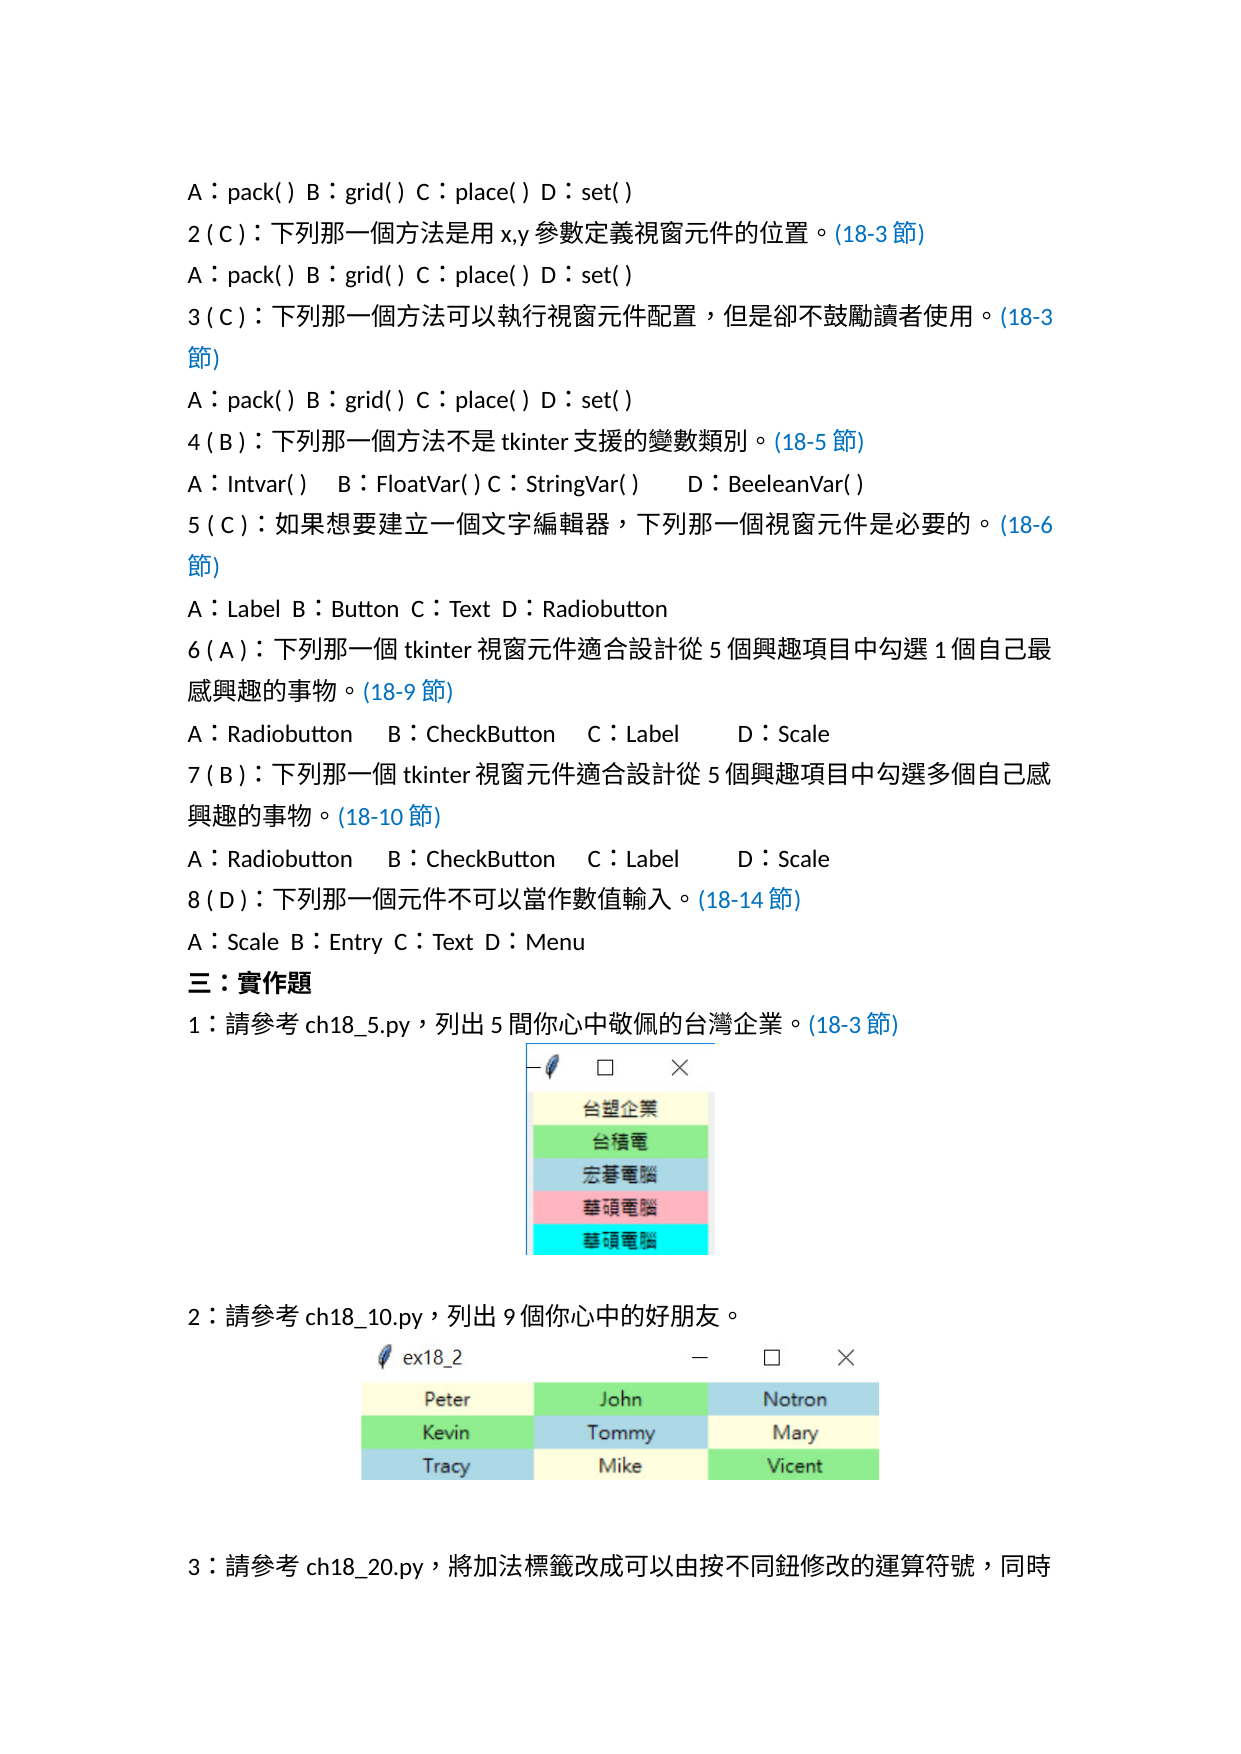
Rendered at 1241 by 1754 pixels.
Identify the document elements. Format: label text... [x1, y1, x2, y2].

text 1：請參考ch18_5.py，列出5間你心中敬佩的台灣企業。(18-3節) [187, 1002, 1053, 1044]
text 5 ( C )：如果想要建立一個文字編輯器，下列那一個視窗元件是必要的。(18-6節) [187, 502, 1053, 585]
text 2 ( C )：下列那一個方法是用x,y參數定義視窗元件的位置。(18-3節) [187, 210, 1053, 252]
text 7 ( B )：下列那一個tkinter視窗元件適合設計從5個興趣項目中勾選多個自己感興趣的事物。(18-10節) [187, 752, 1053, 835]
text A：Label B：Button C：Text D：Radiobutton [187, 585, 1053, 627]
text 2：請參考ch18_10.py，列出9個你心中的好朋友。 [187, 1294, 1053, 1335]
text A：Radiobutton B：CheckButton C：Label D：Scale [187, 710, 1053, 752]
picture [525, 1043, 715, 1255]
text A：pack( ) B：grid( ) C：place( ) D：set( ) [187, 377, 1053, 419]
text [187, 1544, 1053, 1585]
text 3 ( C )：下列那一個方法可以執行視窗元件配置，但是卻不鼓勵讀者使用。(18-3節) [187, 294, 1053, 377]
text A：Radiobutton B：CheckButton C：Label D：Scale [187, 835, 1053, 877]
text 6 ( A )：下列那一個tkinter視窗元件適合設計從5個興趣項目中勾選1個自己最感興趣的事物。(18-9節) [187, 627, 1053, 710]
picture [361, 1335, 880, 1480]
text 8 ( D )：下列那一個元件不可以當作數值輸入。(18-14節) [187, 877, 1053, 919]
text A：Intvar( ) B：FloatVar( ) C：StringVar( ) D：BeeleanVar( ) [187, 460, 1053, 502]
text A：Scale B：Entry C：Text D：Menu [187, 919, 1053, 960]
text 三：實作題 [187, 960, 1053, 1002]
text A：pack( ) B：grid( ) C：place( ) D：set( ) [187, 169, 1053, 210]
text 4 ( B )：下列那一個方法不是tkinter支援的變數類別。(18-5節) [187, 419, 1053, 460]
text A：pack( ) B：grid( ) C：place( ) D：set( ) [187, 252, 1053, 294]
